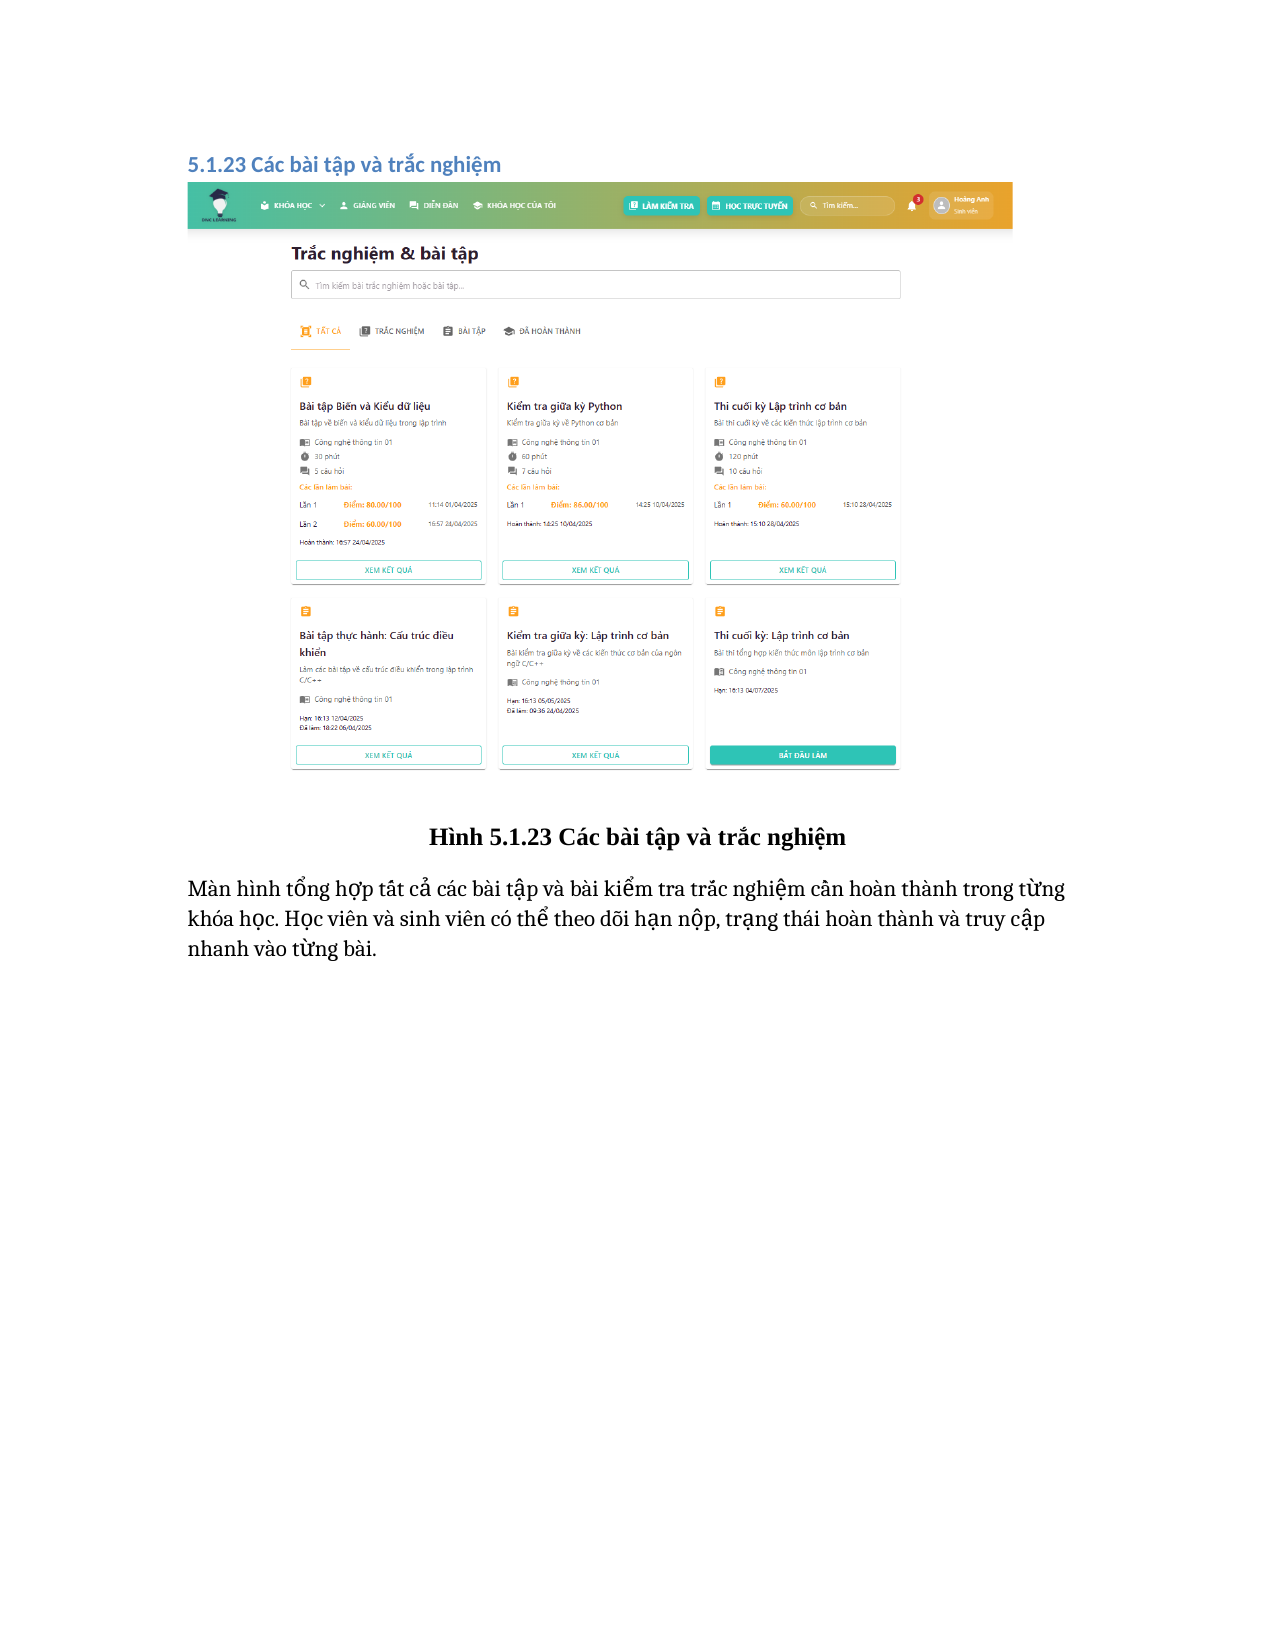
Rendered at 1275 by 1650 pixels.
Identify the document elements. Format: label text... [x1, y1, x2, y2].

text Hình 5.1.23 Các bài tập và trắc nghiệm [187, 822, 1087, 851]
picture [187, 182, 1013, 798]
text Màn hình tổng hợp tất cả các bài tập và bài kiểm tra trắc nghiệm cần hoàn thành trong từng khóa học. Học viên và sinh viên có thể theo dõi hạn nộp, trạng thái hoàn thành và truy cập nhanh vào từng bài. [187, 876, 1087, 963]
subtitle 5.1.23 Các bài tập và trắc nghiệm [187, 150, 1087, 178]
